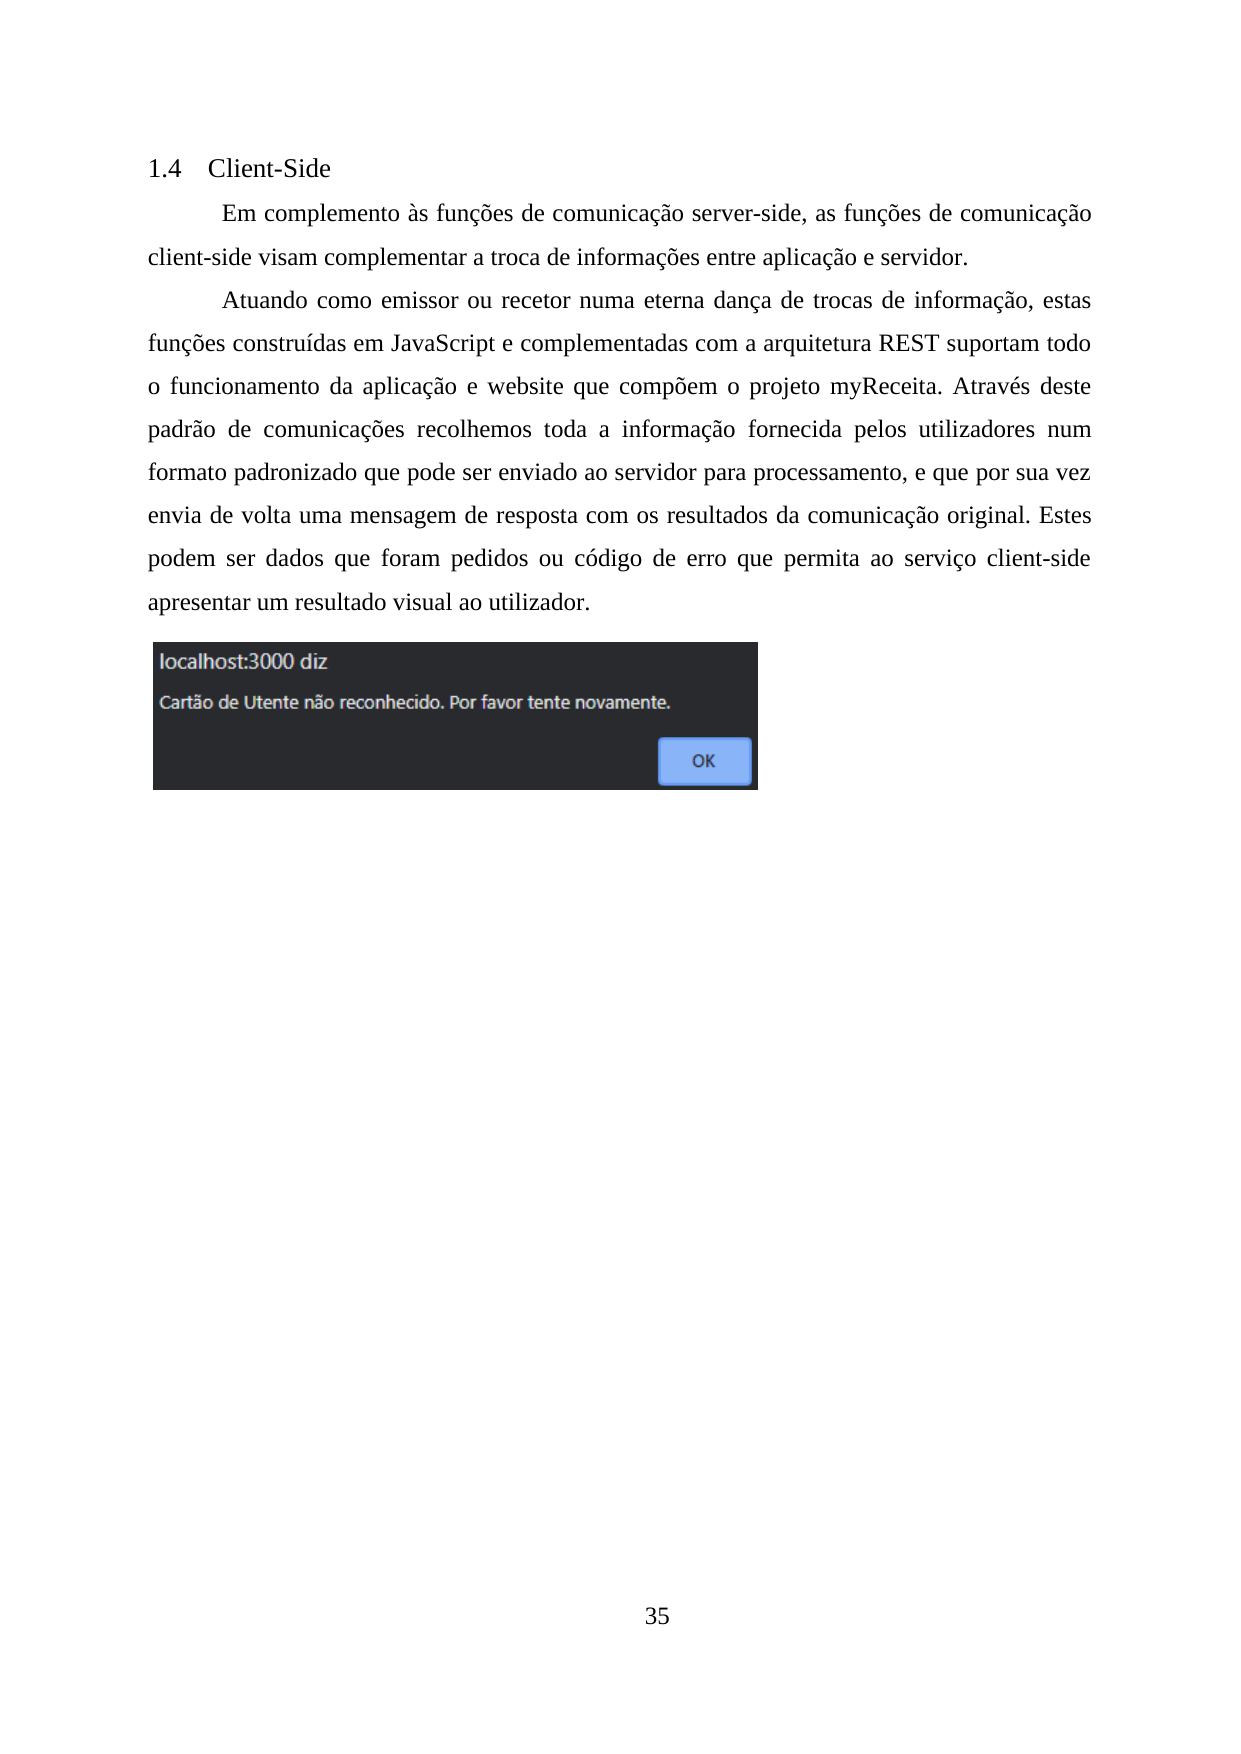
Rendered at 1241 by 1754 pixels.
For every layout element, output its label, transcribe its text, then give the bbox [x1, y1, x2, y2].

picture [151, 642, 758, 789]
text Em complemento às funções de comunicação server-side, as funções de comunicação client-side visam complementar a troca de informações entre aplicação e servidor. [148, 198, 1092, 270]
subtitle Client-Side [148, 152, 1092, 183]
text Atuando como emissor ou recetor numa eterna dança de trocas de informação, estas funções construídas em JavaScript e complementadas com a arquitetura REST suportam todo o funcionamento da aplicação e website que compõem o projeto myReceita. Através deste padrão de comunicações recolhemos toda a informação fornecida pelos utilizadores num formato padronizado que pode ser enviado ao servidor para processamento, e que por sua vez envia de volta uma mensagem de resposta com os resultados da comunicação original. Estes podem ser dados que foram pedidos ou código de erro que permita ao serviço client-side apresentar um resultado visual ao utilizador. [148, 285, 1092, 615]
